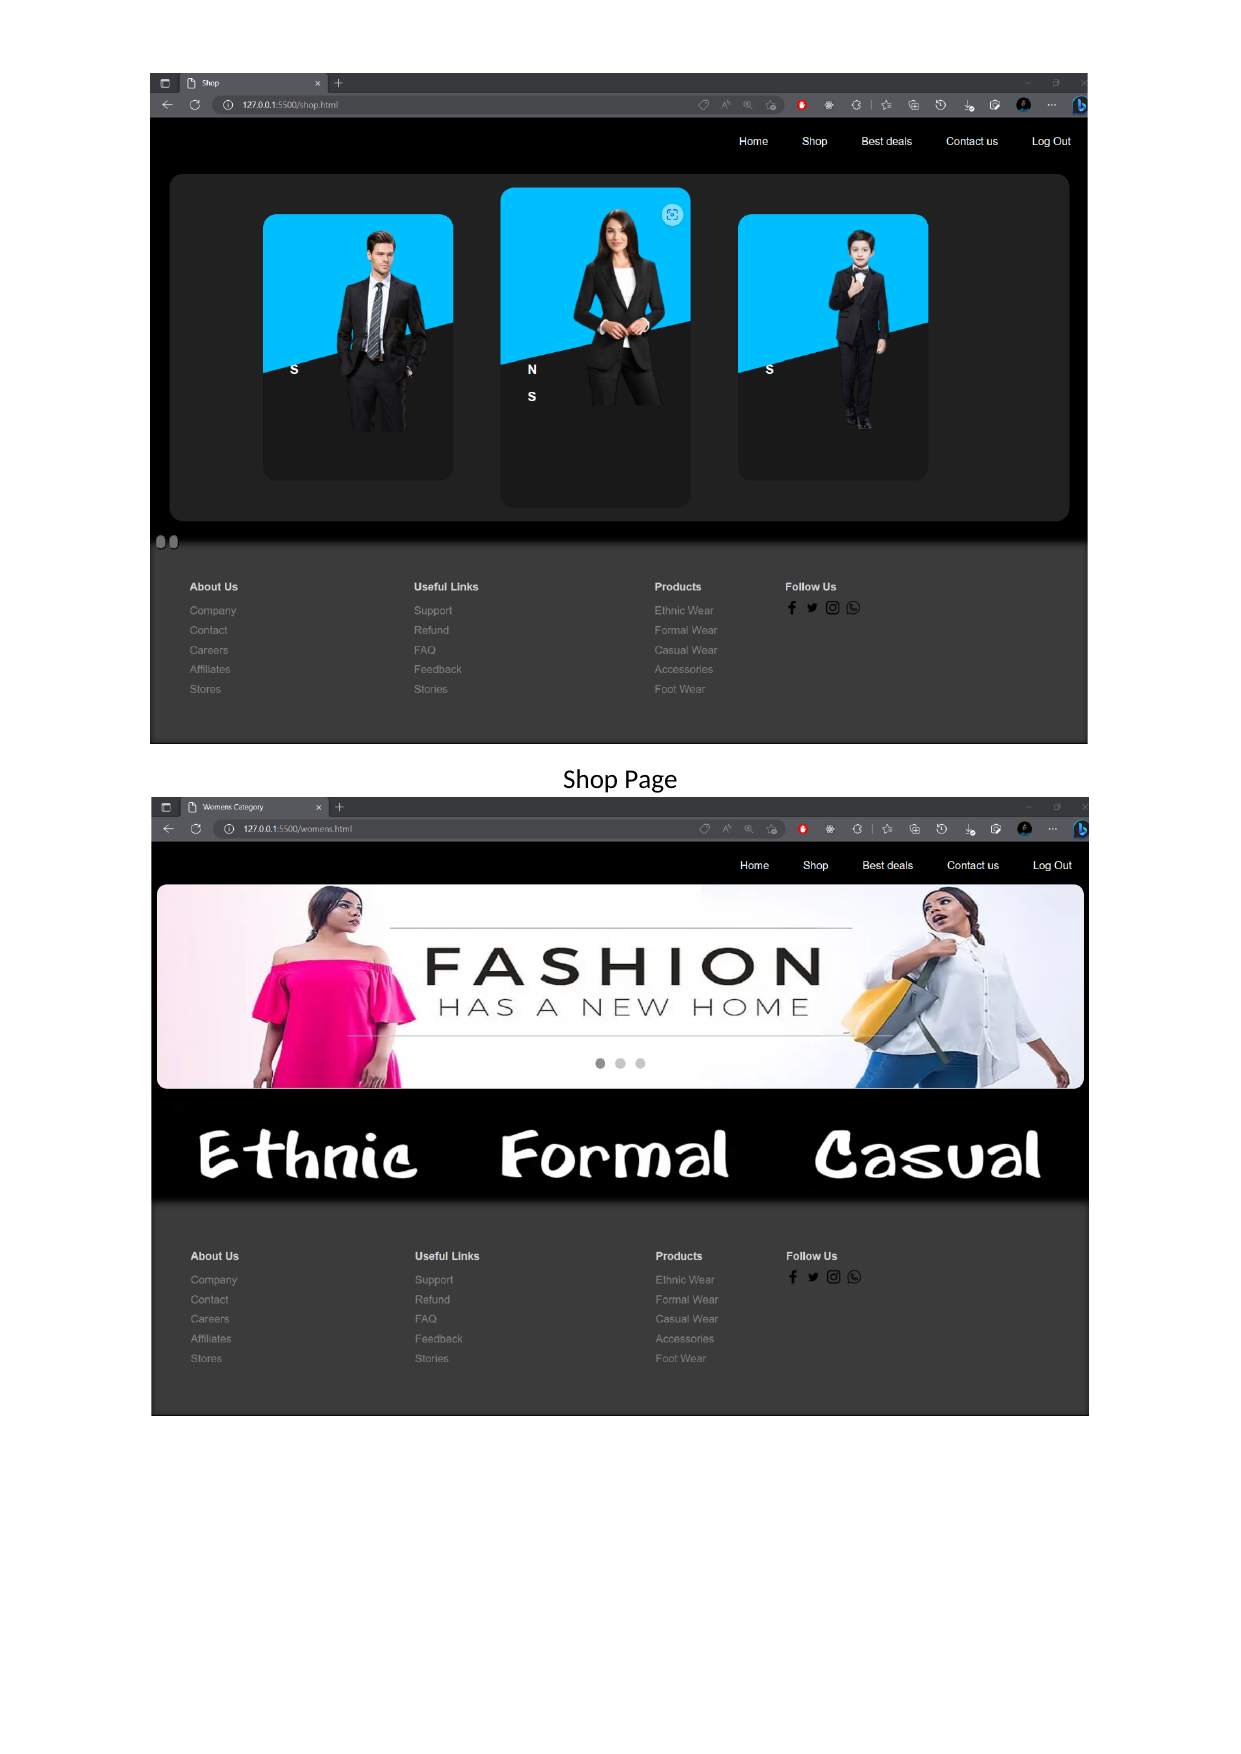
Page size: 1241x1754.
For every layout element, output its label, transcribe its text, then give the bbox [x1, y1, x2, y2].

picture [151, 797, 1089, 1416]
picture [150, 73, 1088, 744]
